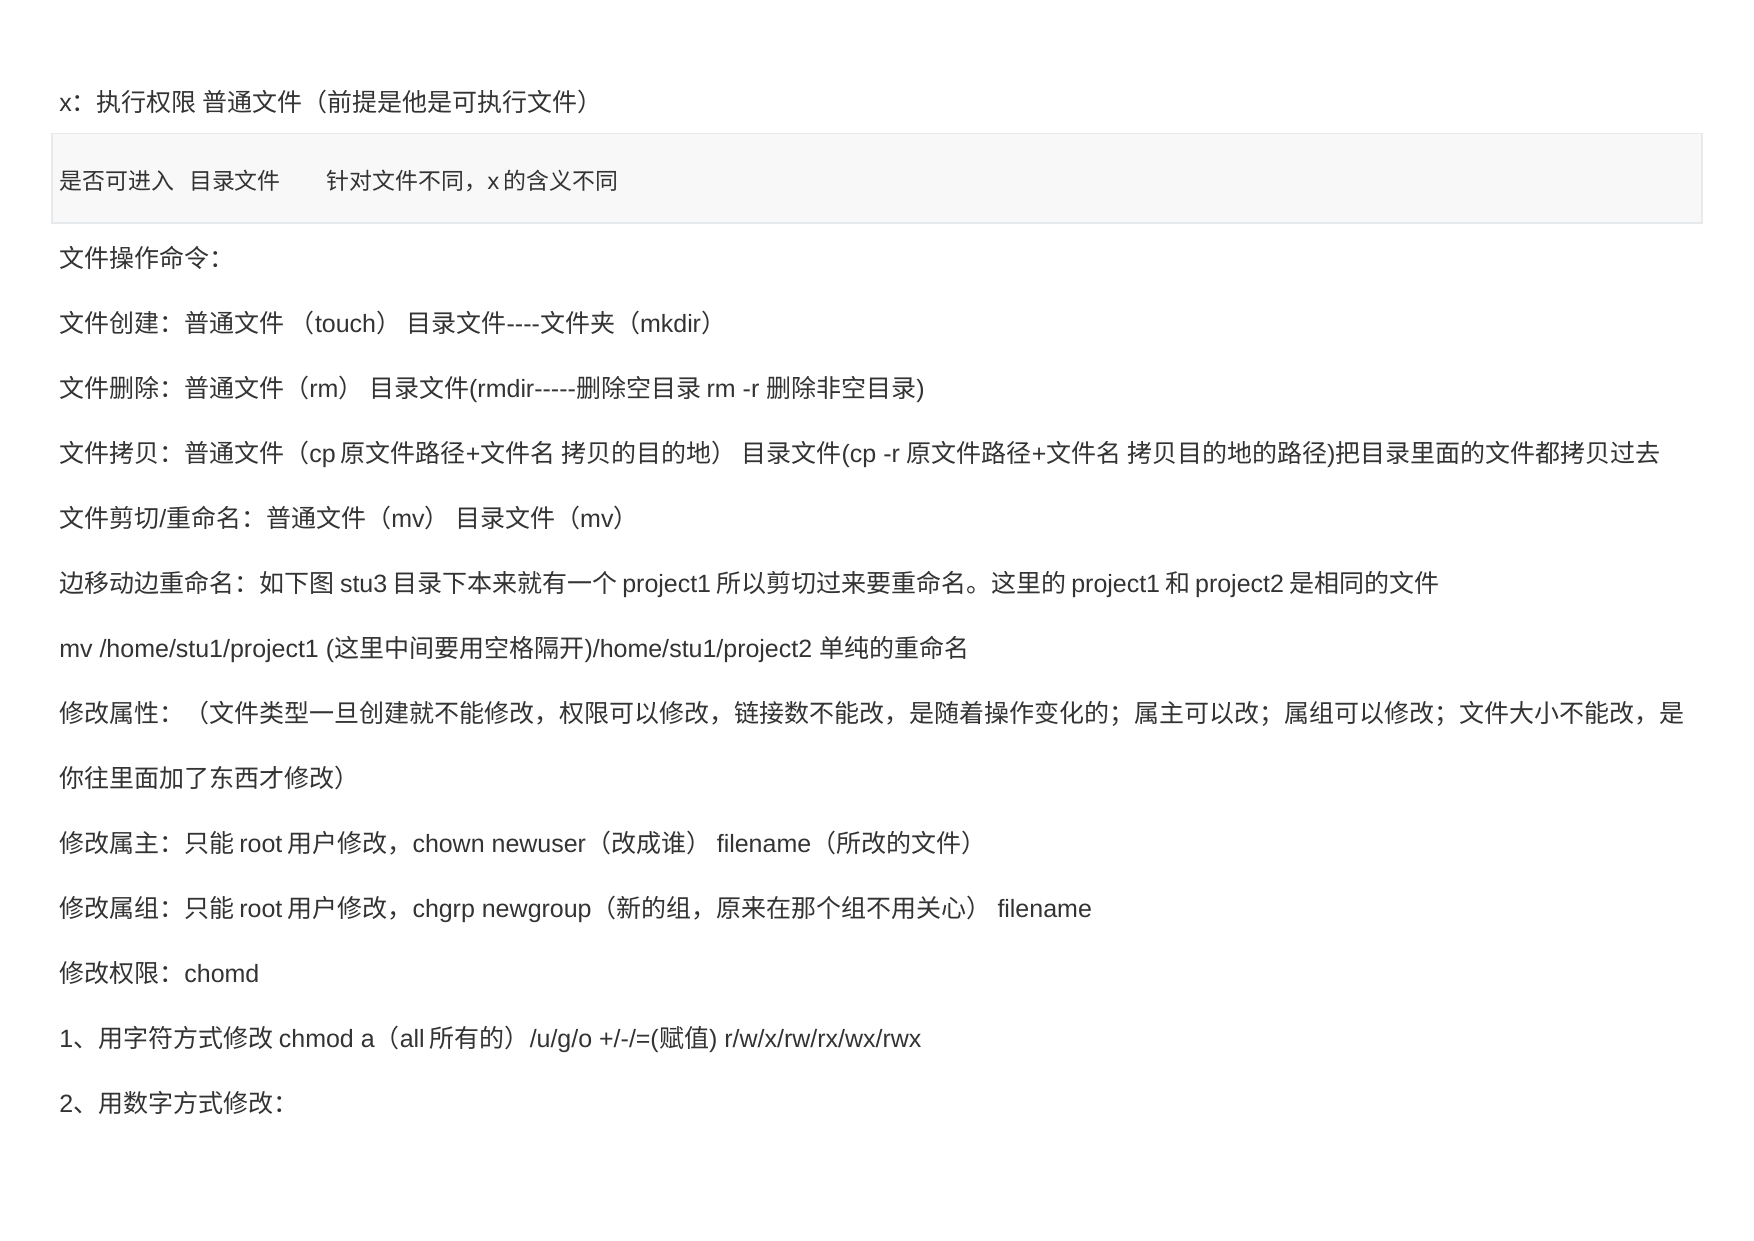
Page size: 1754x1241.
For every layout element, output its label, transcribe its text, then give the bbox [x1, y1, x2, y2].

text mv /home/stu1/project1 (这里中间要用空格隔开)/home/stu1/project2 单纯的重命名 [59, 614, 1695, 679]
text x：执行权限 普通文件（前提是他是可执行文件） [59, 68, 1695, 133]
text 文件创建：普通文件 （touch） 目录文件----文件夹（mkdir） [59, 289, 1695, 354]
text 修改权限：chomd [59, 939, 1695, 1004]
text 是否可进入 目录文件 针对文件不同，x的含义不同 [53, 134, 1701, 222]
text 1、用字符方式修改 chmod a（all所有的）/u/g/o +/-/=(赋值) r/w/x/rw/rx/wx/rwx [59, 1004, 1695, 1069]
text 文件操作命令： [59, 224, 1695, 289]
text 文件拷贝：普通文件（cp原文件路径+文件名 拷贝的目的地） 目录文件(cp -r 原文件路径+文件名 拷贝目的地的路径)把目录里面的文件都拷贝过去 [59, 419, 1695, 484]
text 修改属组：只能root用户修改，chgrp newgroup（新的组，原来在那个组不用关心） filename [59, 874, 1695, 939]
text 修改属性：（文件类型一旦创建就不能修改，权限可以修改，链接数不能改，是随着操作变化的；属主可以改；属组可以修改；文件大小不能改，是你往里面加了东西才修改） [59, 679, 1695, 809]
text 文件删除：普通文件（rm） 目录文件(rmdir-----删除空目录 rm -r 删除非空目录) [59, 354, 1695, 419]
text 2、用数字方式修改： [59, 1069, 1695, 1134]
text 边移动边重命名：如下图 stu3目录下本来就有一个project1所以剪切过来要重命名。这里的project1和project2是相同的文件 [59, 549, 1695, 614]
text 文件剪切/重命名：普通文件（mv） 目录文件（mv） [59, 484, 1695, 549]
text 修改属主：只能root用户修改，chown newuser（改成谁） filename（所改的文件） [59, 809, 1695, 874]
